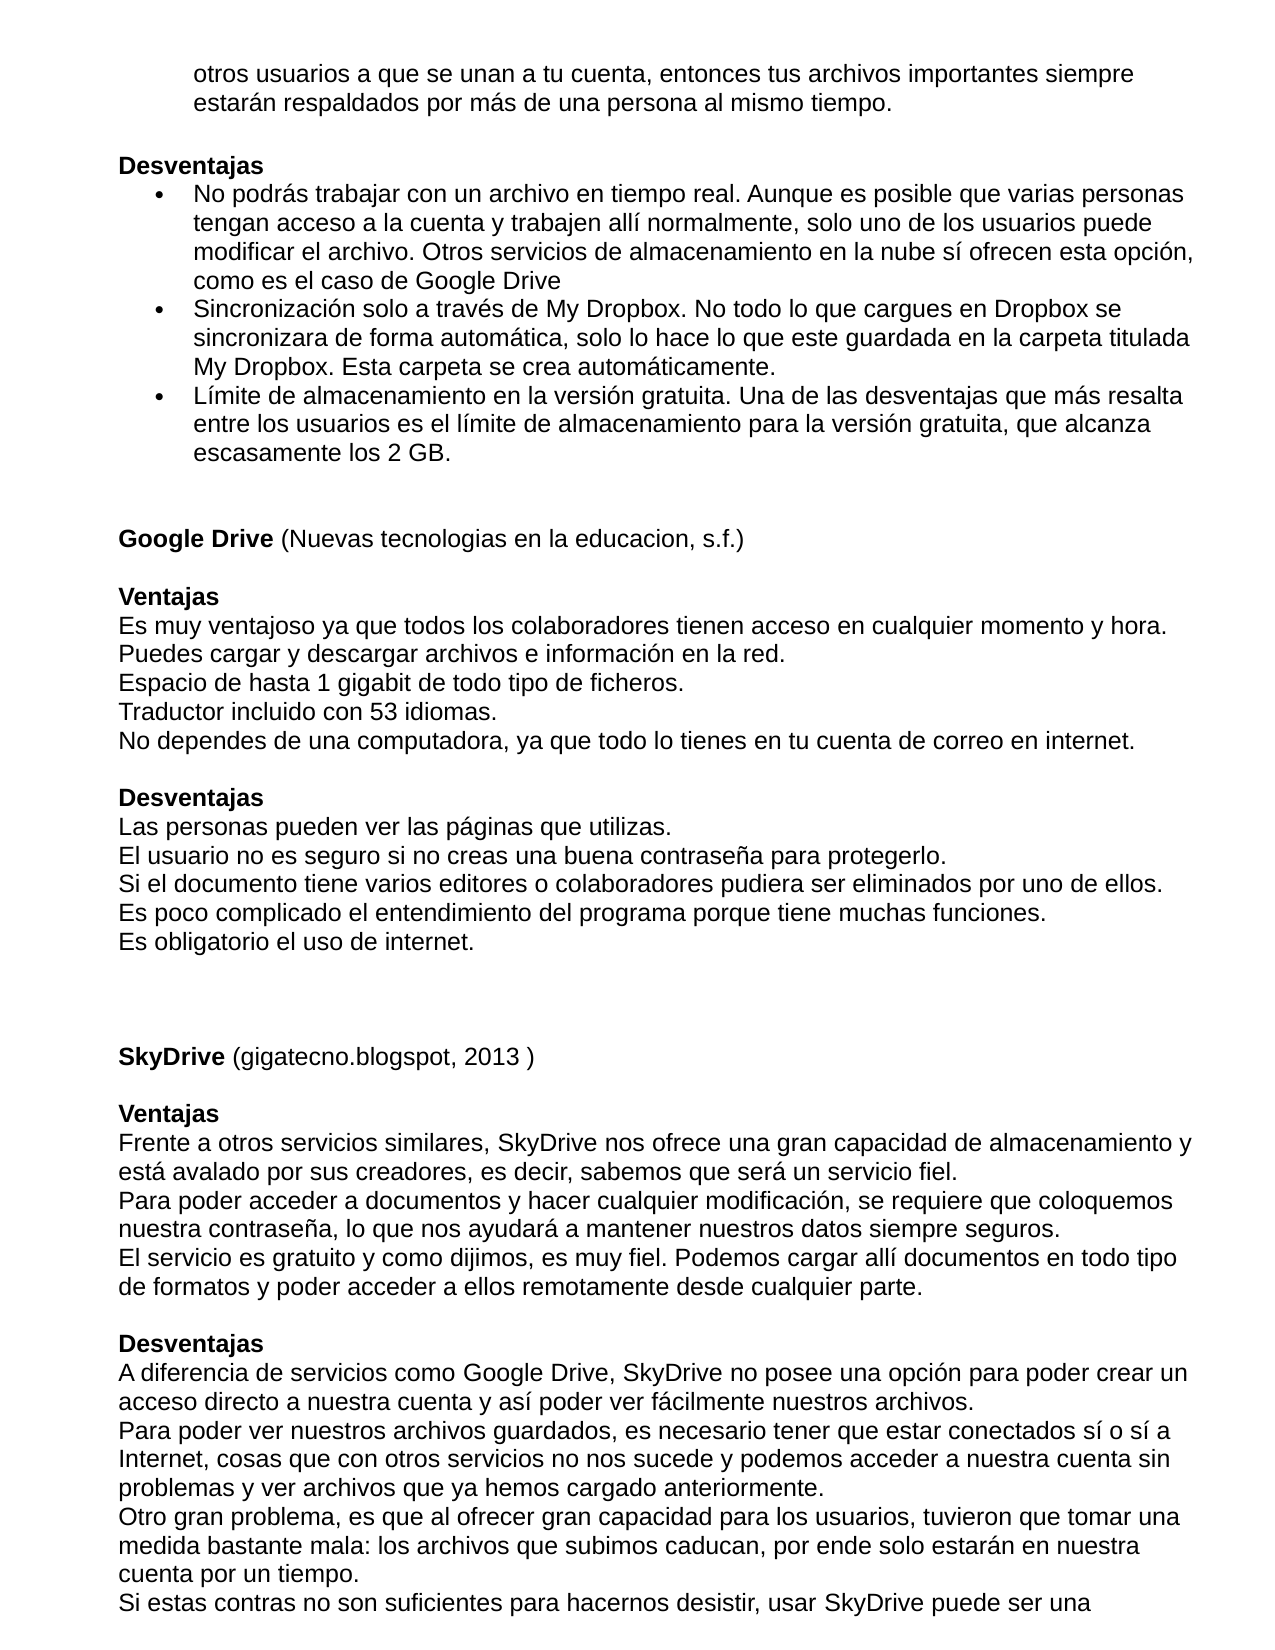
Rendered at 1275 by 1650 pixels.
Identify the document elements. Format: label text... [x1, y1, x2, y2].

text No dependes de una computadora, ya que todo lo tienes en tu cuenta de correo en internet. [118, 726, 1205, 754]
list No podrás trabajar con un archivo en tiempo real. Aunque es posible que varias personas tengan acceso a la cuenta y trabajen allí normalmente, solo uno de los usuarios puede modificar el archivo. Otros servicios de almacenamiento en la nube sí ofrecen esta opción, como es el caso de Google Drive [156, 179, 1205, 294]
text Desventajas [118, 783, 1205, 812]
text Es obligatorio el uso de internet. [118, 927, 1205, 956]
text Desventajas [118, 151, 1205, 179]
text Desventajas [118, 1329, 1205, 1358]
text Ventajas [118, 1099, 1205, 1128]
text El usuario no es seguro si no creas una buena contraseña para protegerlo. [118, 841, 1205, 869]
text Puedes cargar y descargar archivos e información en la red. [118, 639, 1205, 668]
list Límite de almacenamiento en la versión gratuita. Una de las desventajas que más resalta entre los usuarios es el límite de almacenamiento para la versión gratuita, que alcanza escasamente los 2 GB. [156, 381, 1205, 467]
text Si el documento tiene varios editores o colaboradores pudiera ser eliminados por uno de ellos. [118, 869, 1205, 898]
text Frente a otros servicios similares, SkyDrive nos ofrece una gran capacidad de almacenamiento y está avalado por sus creadores, es decir, sabemos que será un servicio fiel. [118, 1128, 1205, 1186]
text Google Drive [118, 524, 1205, 553]
text Es poco complicado el entendimiento del programa porque tiene muchas funciones. [118, 898, 1205, 927]
text Las personas pueden ver las páginas que utilizas. [118, 812, 1205, 841]
text Espacio de hasta 1 gigabit de todo tipo de ficheros. [118, 668, 1205, 697]
text Traductor incluido con 53 idiomas. [118, 697, 1205, 726]
text A diferencia de servicios como Google Drive, SkyDrive no posee una opción para poder crear un acceso directo a nuestra cuenta y así poder ver fácilmente nuestros archivos. [118, 1358, 1205, 1416]
list Sincronización solo a través de My Dropbox. No todo lo que cargues en Dropbox se sincronizara de forma automática, solo lo hace lo que este guardada en la carpeta titulada My Dropbox. Esta carpeta se crea automáticamente. [156, 294, 1205, 381]
text El servicio es gratuito y como dijimos, es muy fiel. Podemos cargar allí documentos en todo tipo de formatos y poder acceder a ellos remotamente desde cualquier parte. [118, 1243, 1205, 1301]
text Es muy ventajoso ya que todos los colaboradores tienen acceso en cualquier momento y hora. [118, 611, 1205, 639]
text Otro gran problema, es que al ofrecer gran capacidad para los usuarios, tuvieron que tomar una medida bastante mala: los archivos que subimos caducan, por ende solo estarán en nuestra cuenta por un tiempo. [118, 1502, 1205, 1588]
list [156, 59, 1205, 117]
text SkyDrive [118, 1042, 1205, 1071]
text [118, 1588, 1205, 1617]
text Para poder acceder a documentos y hacer cualquier modificación, se requiere que coloquemos nuestra contraseña, lo que nos ayudará a mantener nuestros datos siempre seguros. [118, 1186, 1205, 1243]
text Ventajas [118, 582, 1205, 611]
text Para poder ver nuestros archivos guardados, es necesario tener que estar conectados sí o sí a Internet, cosas que con otros servicios no nos sucede y podemos acceder a nuestra cuenta sin problemas y ver archivos que ya hemos cargado anteriormente. [118, 1416, 1205, 1502]
